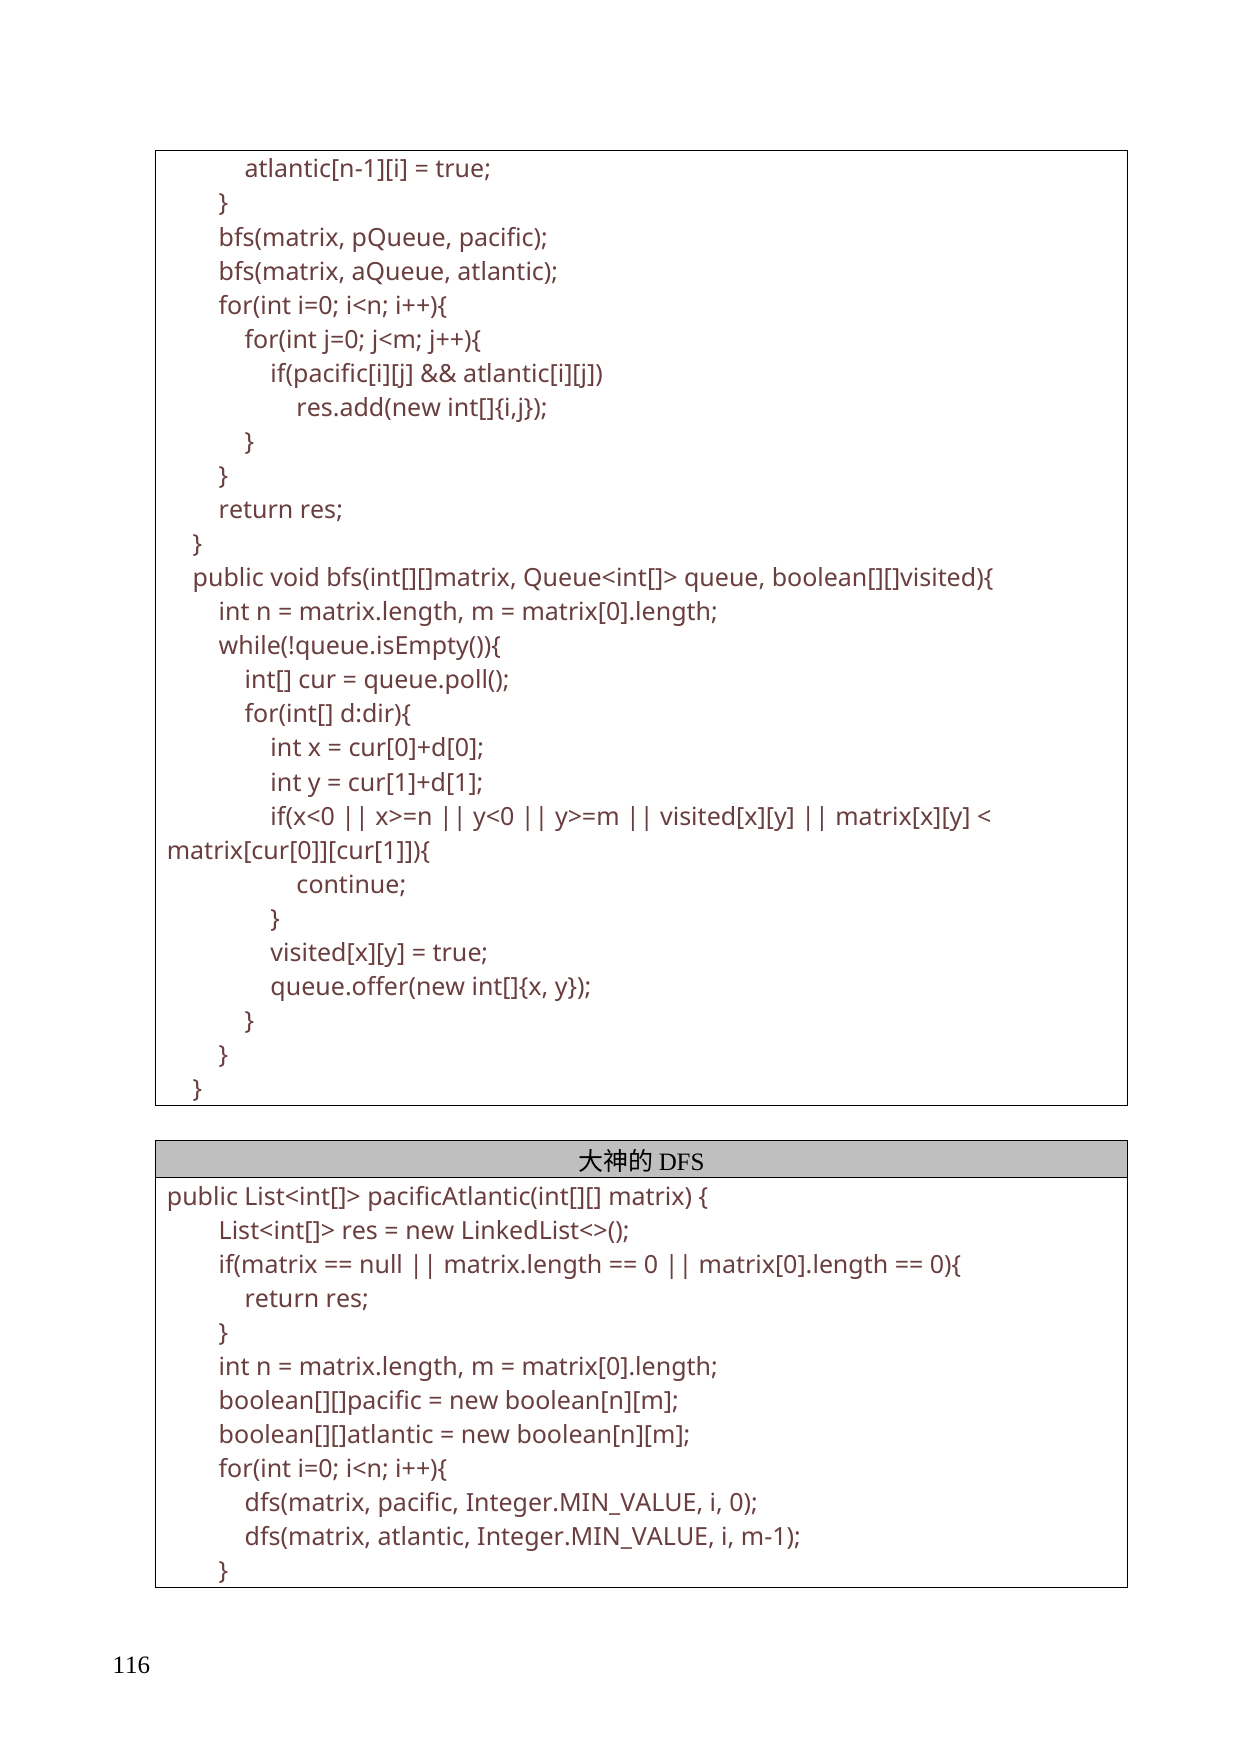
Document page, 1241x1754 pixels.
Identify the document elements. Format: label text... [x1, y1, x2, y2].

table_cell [156, 151, 1127, 1105]
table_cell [156, 1178, 1127, 1587]
table_header 大神的DFS [156, 1141, 1127, 1177]
